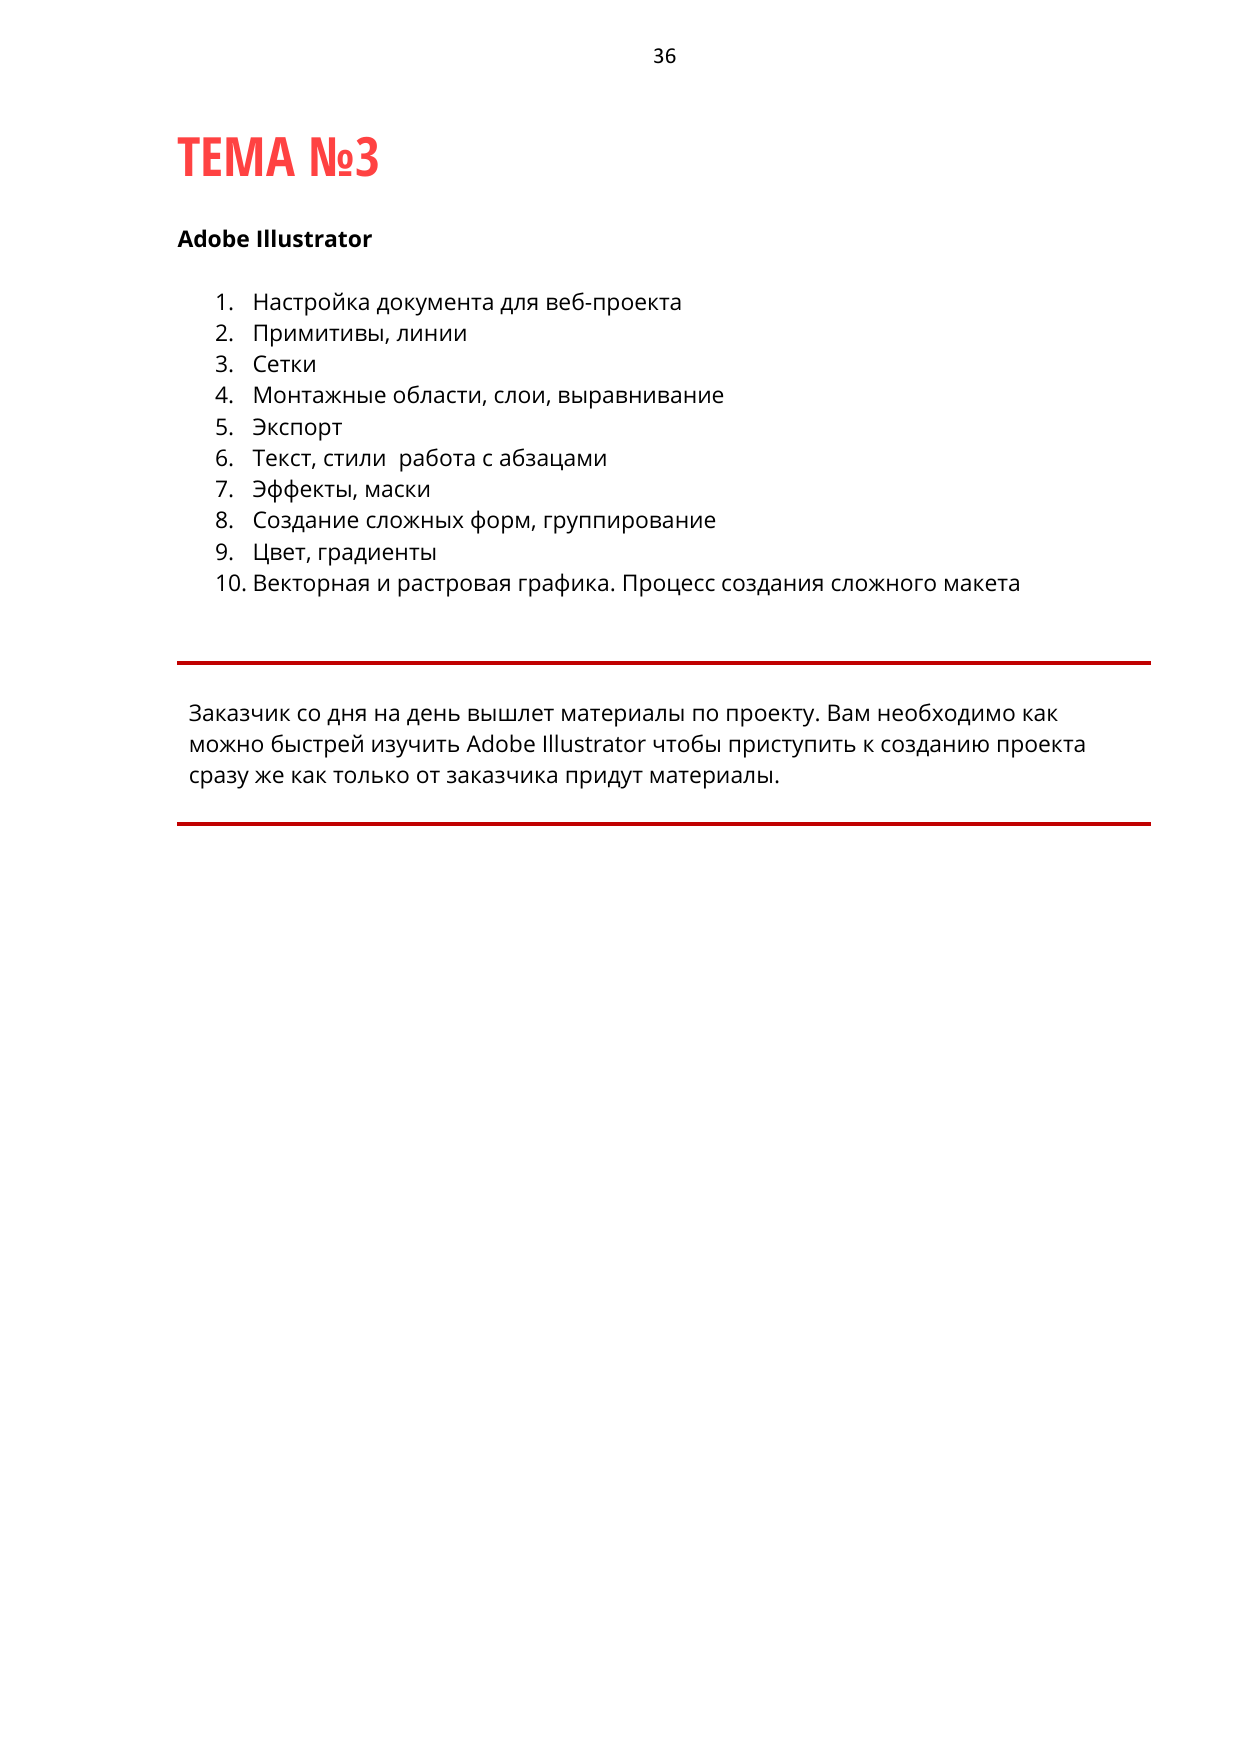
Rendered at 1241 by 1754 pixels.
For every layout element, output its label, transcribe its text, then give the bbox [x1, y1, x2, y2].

list Примитивы, линии [215, 317, 1152, 348]
list Настройка документа для вeб-проекта [215, 286, 1152, 317]
text Adobe Illustrator [177, 223, 1152, 254]
list Векторная и растровая графика. Процесс создания сложного макета [215, 567, 1152, 598]
list Текст, стили работа с абзацами [215, 442, 1152, 473]
list Эффекты, маски [215, 473, 1152, 504]
table_header Заказчик со дня на день вышлет материалы по проекту. Вам необходимо как можно быстрей изучить Adobe Illustrator чтобы приступить к созданию проекта сразу же как только от заказчика придут материалы. [177, 665, 1151, 822]
title ТЕМА №3 [177, 118, 1152, 192]
list Создание сложных форм, группирование [215, 504, 1152, 536]
list Сетки [215, 348, 1152, 379]
list Монтажные области, слои, выравнивание [215, 379, 1152, 411]
list Экспорт [215, 411, 1152, 442]
list Цвет, градиенты [215, 536, 1152, 567]
